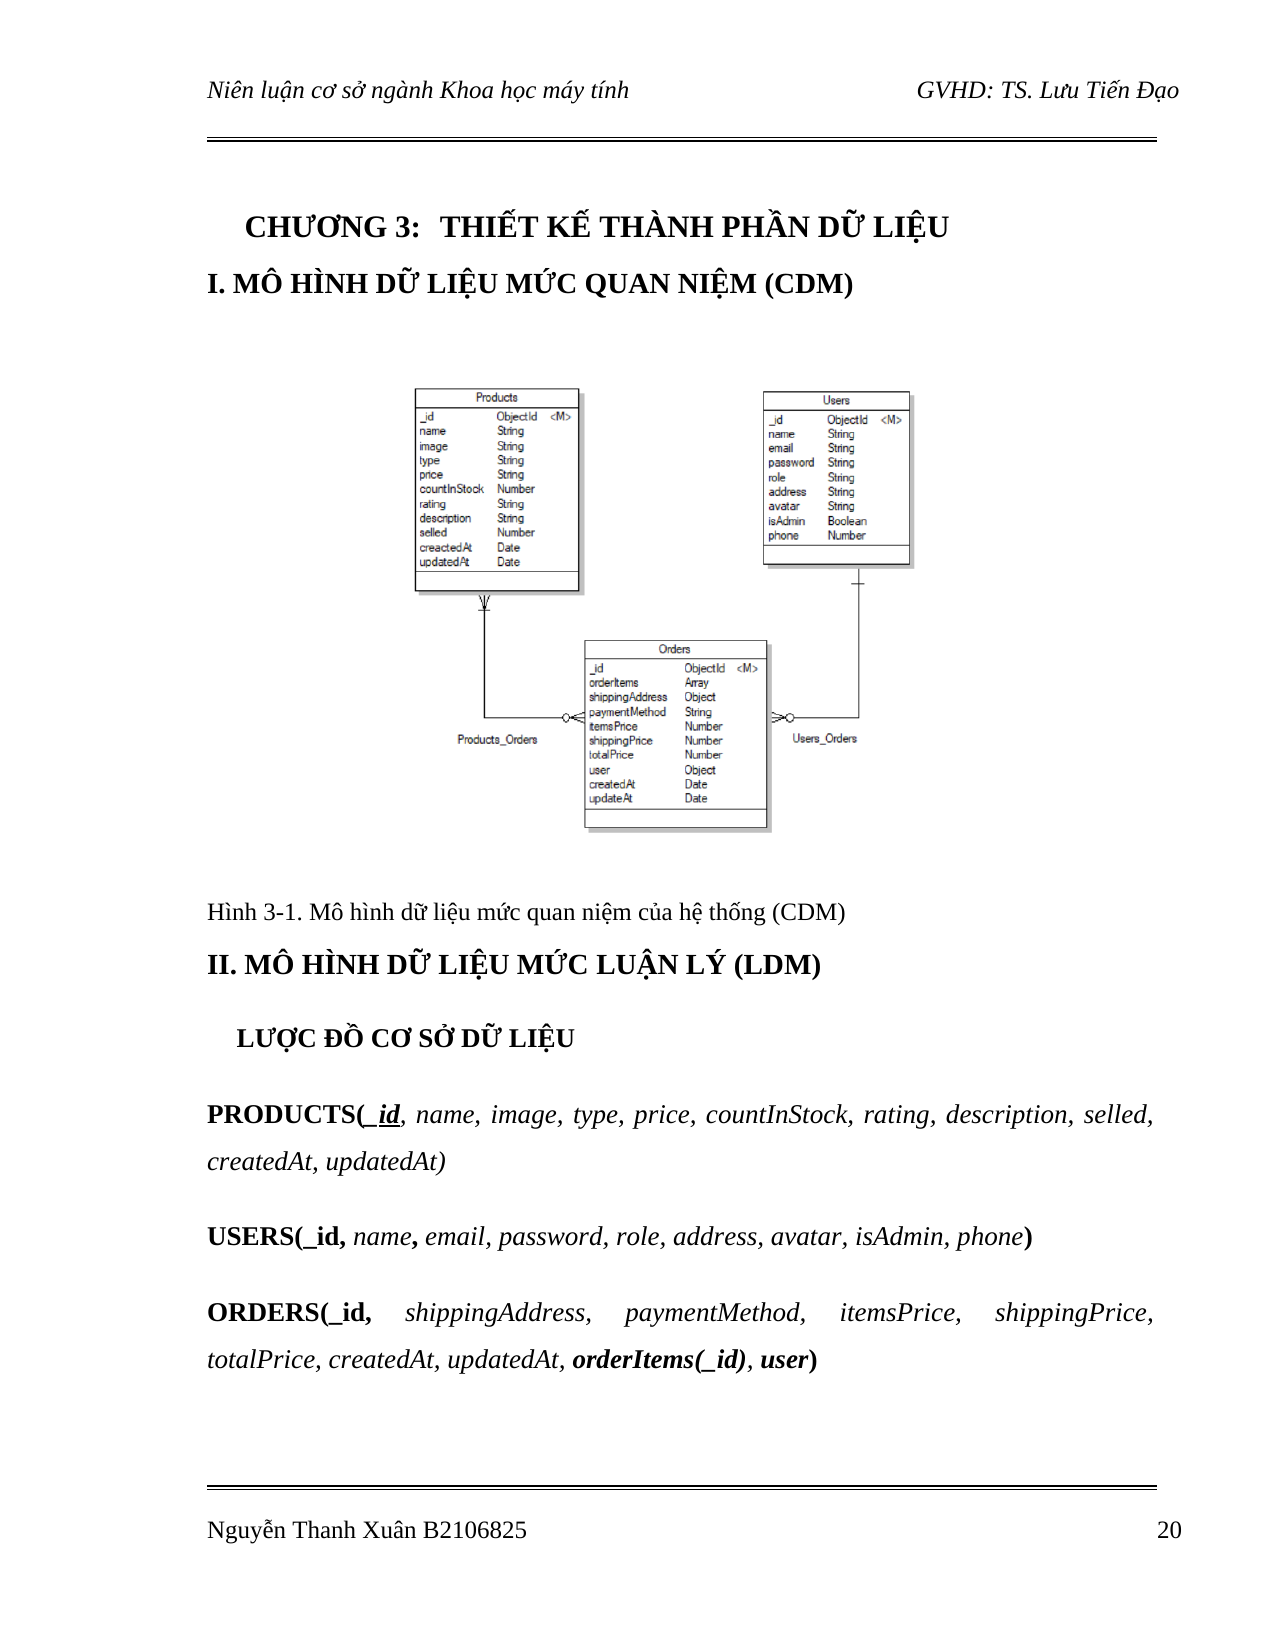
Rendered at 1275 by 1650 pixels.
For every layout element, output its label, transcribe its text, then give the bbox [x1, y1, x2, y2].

text USERS(_id, name, email, password, role, address, avatar, isAdmin, phone) [207, 1220, 1157, 1252]
subtitle THIẾT KẾ THÀNH PHẦN DỮ LIỆU [244, 208, 1157, 244]
subtitle II. MÔ HÌNH DỮ LIỆU MỨC LUẬN LÝ (LDM) [207, 947, 1157, 980]
text PRODUCTS(_id, name, image, type, price, countInStock, rating, description, selled, createdAt, updatedAt) [207, 1098, 1157, 1176]
text LƯỢC ĐỒ CƠ SỞ DỮ LIỆU [207, 1022, 1157, 1053]
subtitle I. MÔ HÌNH DỮ LIỆU MỨC QUAN NIỆM (CDM) [207, 266, 1157, 300]
picture [206, 316, 1156, 875]
text ORDERS(_id, shippingAddress, paymentMethod, itemsPrice, shippingPrice, totalPrice, createdAt, updatedAt, orderItems(_id), user) [207, 1296, 1157, 1374]
text Hình 3-1. Mô hình dữ liệu mức quan niệm của hệ thống (CDM) [207, 897, 1157, 926]
